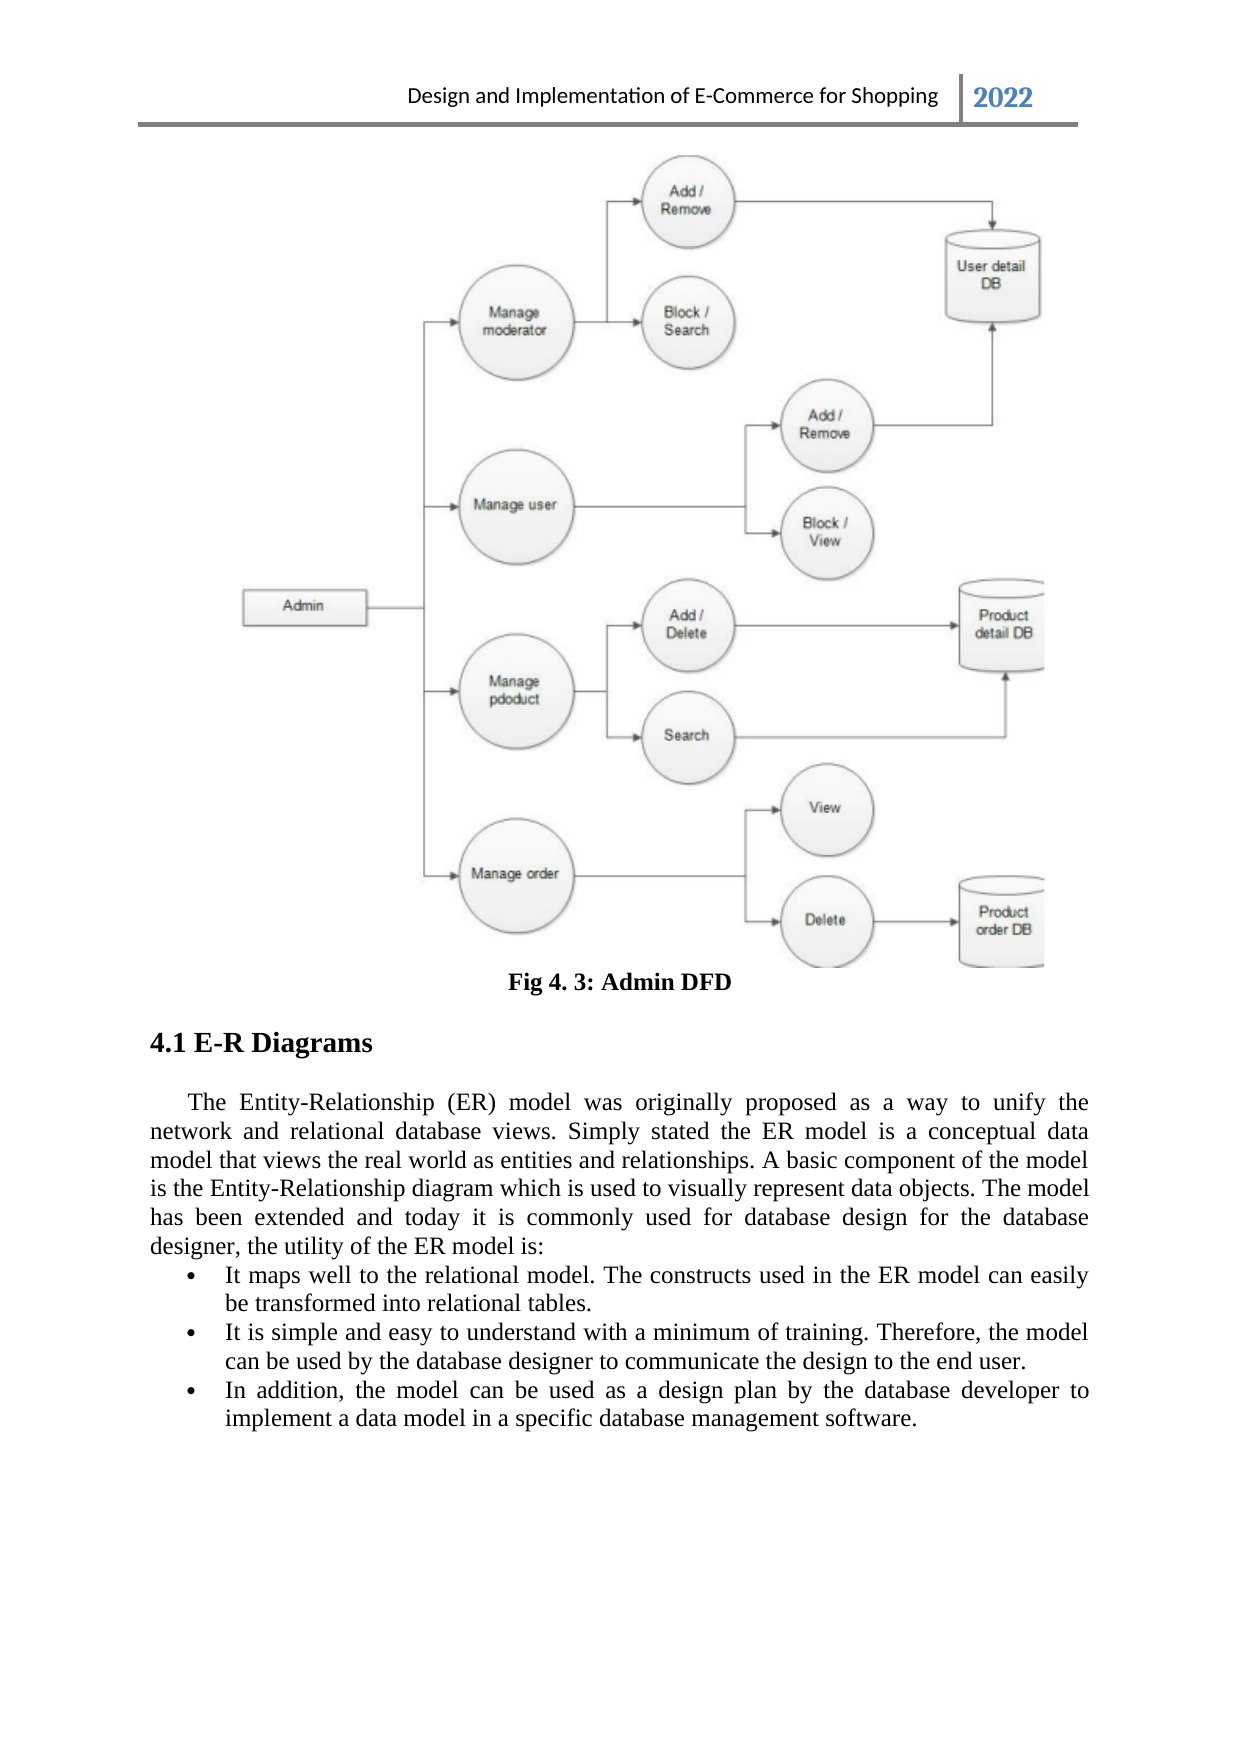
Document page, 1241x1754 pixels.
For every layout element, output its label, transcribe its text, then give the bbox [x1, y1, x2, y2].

text The Entity-Relationship (ER) model was originally proposed as a way to unify the network and relational database views. Simply stated the ER model is a conceptual data model that views the real world as entities and relationships. A basic component of the model is the Entity-Relationship diagram which is used to visually represent data objects. The model has been extended and today it is commonly used for database design for the database designer, the utility of the ER model is: [150, 1087, 1090, 1260]
list It is simple and easy to understand with a minimum of training. Therefore, the model can be used by the database designer to communicate the design to the end user. [187, 1317, 1090, 1375]
text 4.1 E-R Diagrams [150, 1025, 1090, 1058]
text Fig 4. 3: Admin DFD [150, 967, 1090, 996]
list It maps well to the relational model. The constructs used in the ER model can easily be transformed into relational tables. [187, 1260, 1090, 1317]
list In addition, the model can be used as a design plan by the database developer to implement a data model in a specific database management software. [187, 1375, 1090, 1432]
picture [196, 155, 1045, 968]
